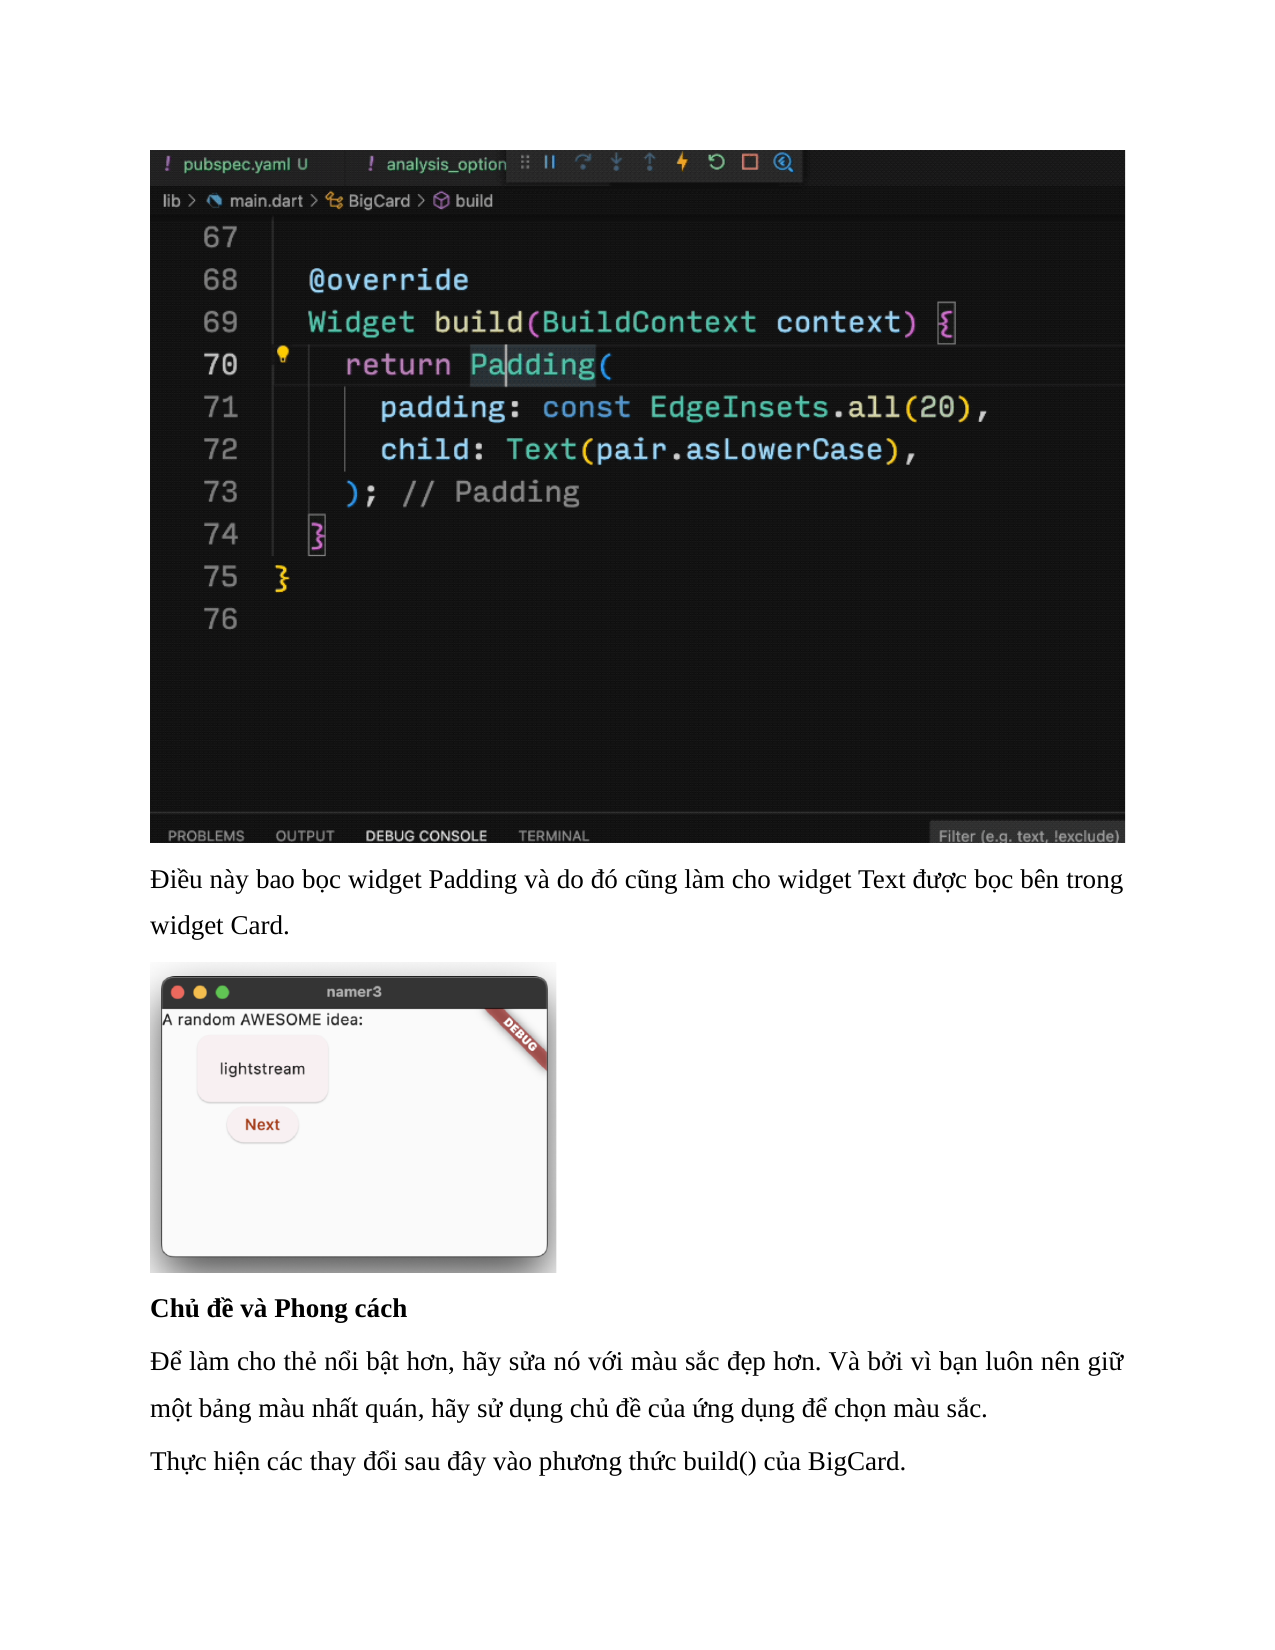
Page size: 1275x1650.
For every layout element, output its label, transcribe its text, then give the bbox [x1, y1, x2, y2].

text Thực hiện các thay đổi sau đây vào phương thức build() của BigCard. [150, 1445, 1125, 1476]
picture [150, 150, 1125, 843]
text Chủ đề và Phong cách [150, 1292, 1125, 1324]
text Điều này bao bọc widget Padding và do đó cũng làm cho widget Text được bọc bên trong widget Card. [150, 863, 1125, 941]
picture [150, 962, 557, 1273]
text Để làm cho thẻ nổi bật hơn, hãy sửa nó với màu sắc đẹp hơn. Và bởi vì bạn luôn nên giữ một bảng màu nhất quán, hãy sử dụng chủ đề của ứng dụng để chọn màu sắc. [150, 1345, 1125, 1423]
